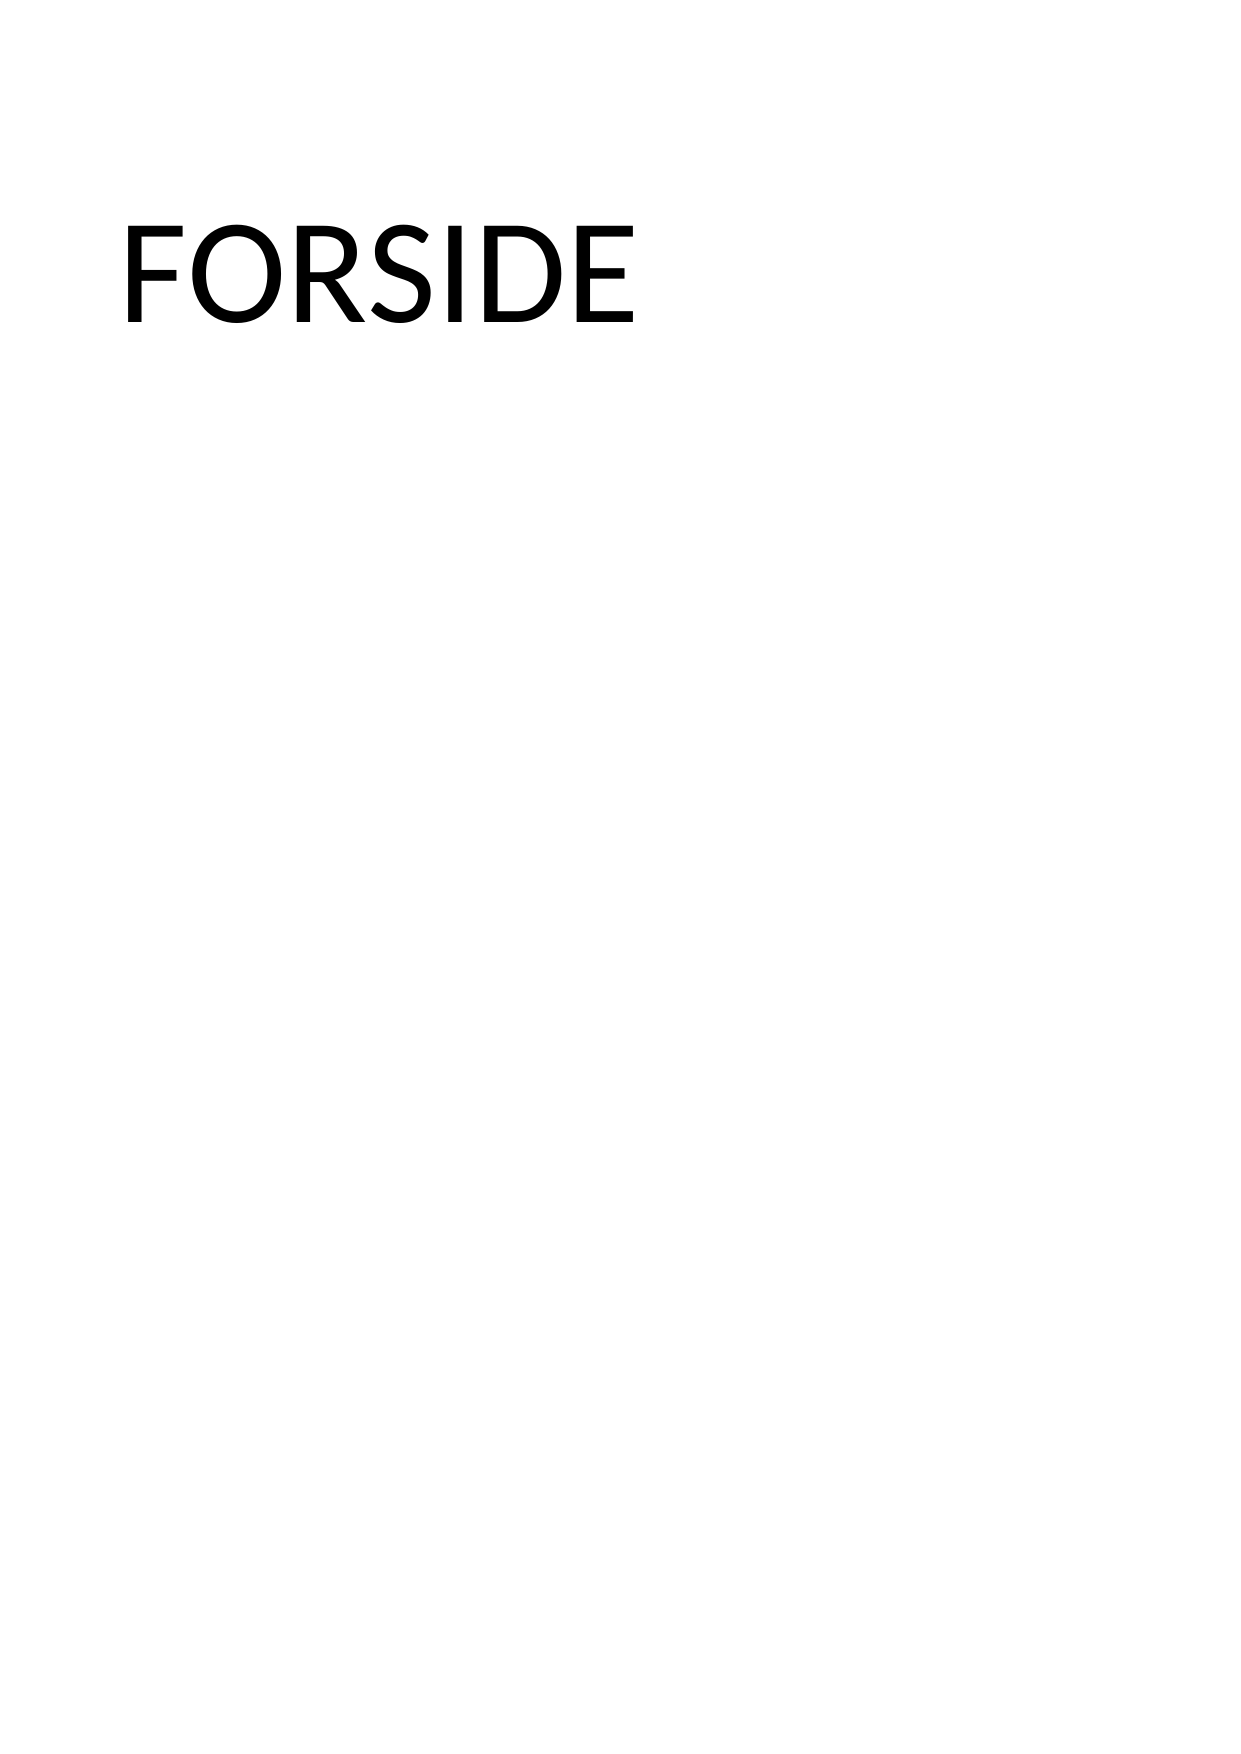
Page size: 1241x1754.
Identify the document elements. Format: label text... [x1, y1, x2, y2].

text FORSIDE [118, 177, 1122, 360]
